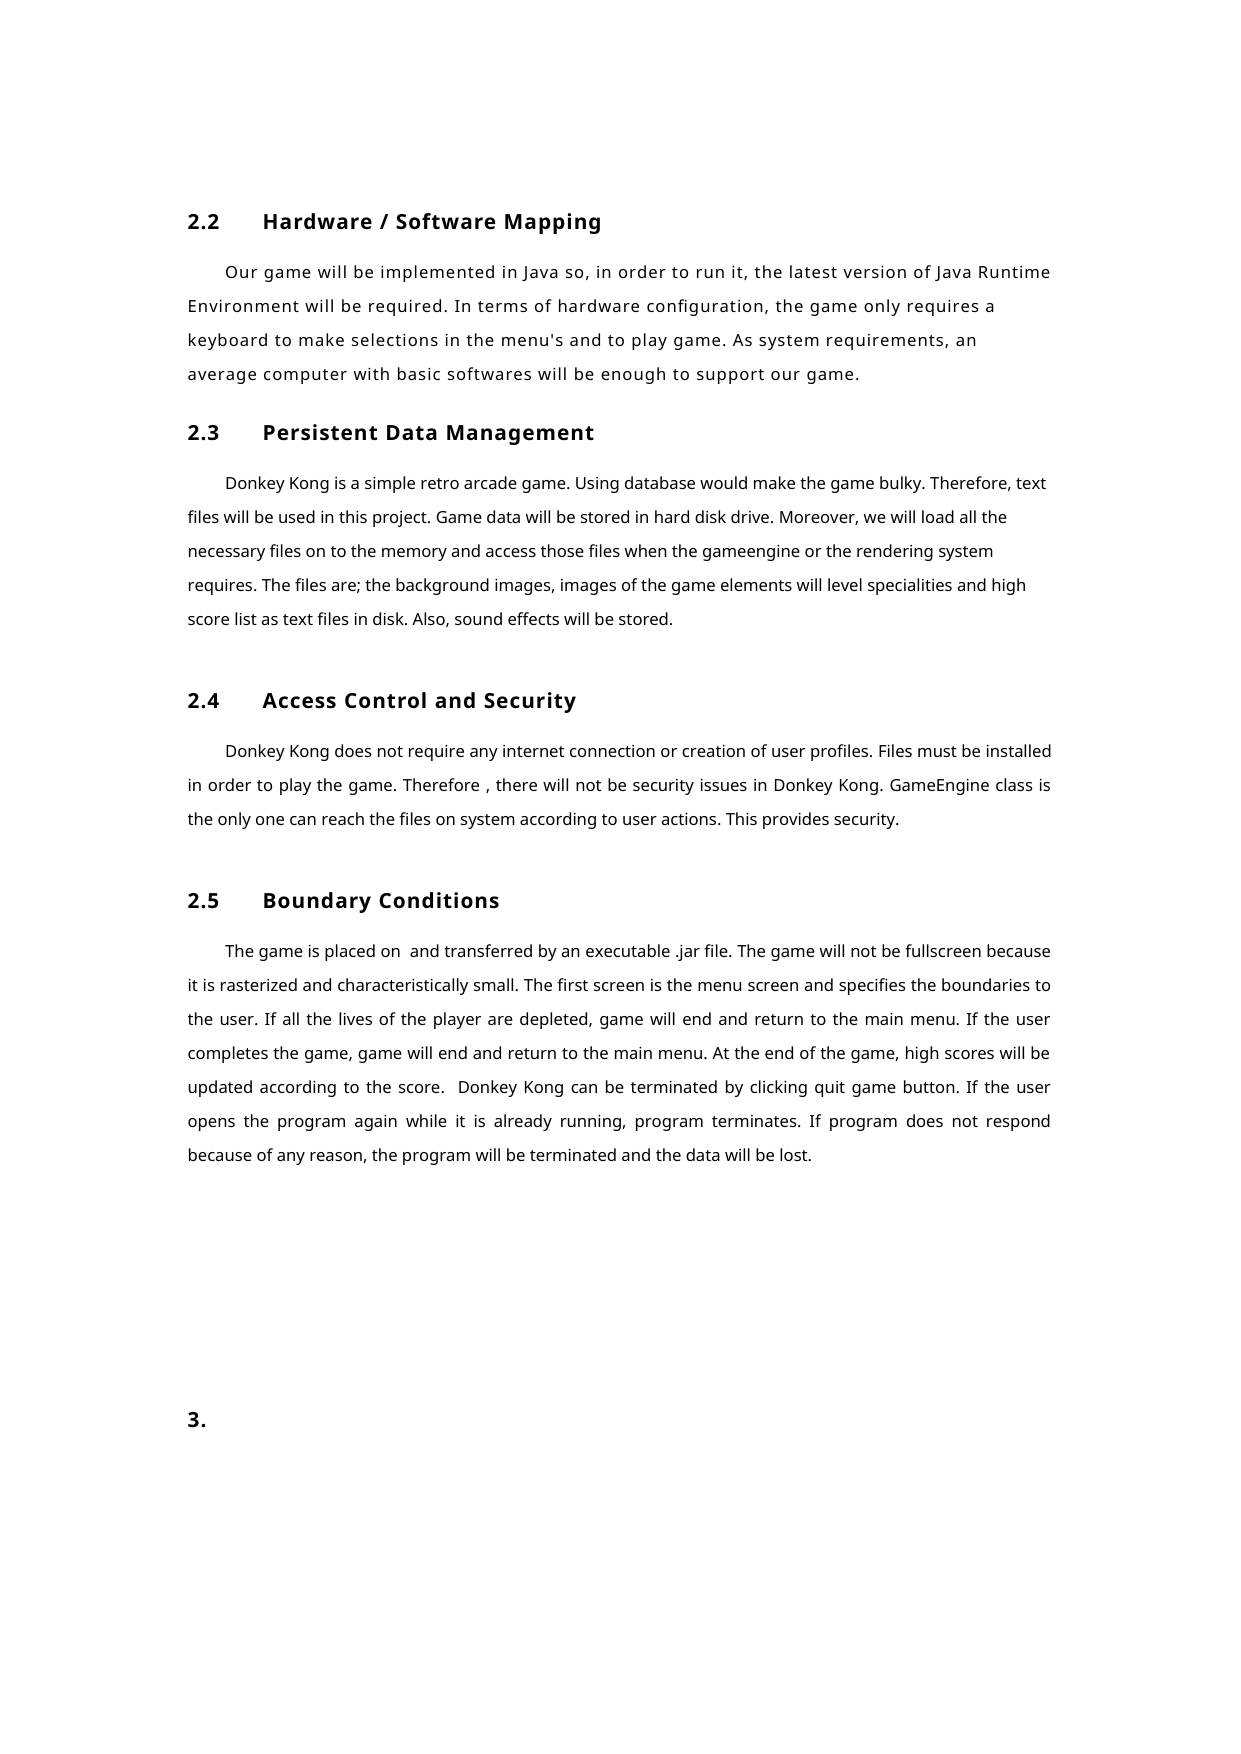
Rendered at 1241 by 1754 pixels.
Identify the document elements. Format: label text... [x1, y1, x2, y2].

subtitle Boundary Conditions [187, 886, 1053, 914]
subtitle Access Control and Security [187, 686, 1053, 714]
subtitle Hardware / Software Mapping [187, 207, 1053, 236]
text Donkey Kong does not require any internet connection or creation of user profiles. Files must be installed in order to play the game. Therefore , there will not be security issues in Donkey Kong. GameEngine class is the only one can reach the files on system according to user actions. This provides security. [187, 739, 1053, 830]
subtitle Persistent Data Management [187, 418, 1053, 446]
text Our game will be implemented in Java so, in order to run it, the latest version of Java Runtime Environment will be required. In terms of hardware configuration, the game only requires a keyboard to make selections in the menu's and to play game. As system requirements, an average computer with basic softwares will be enough to support our game. [187, 261, 1053, 386]
text The game is placed on and transferred by an executable .jar file. The game will not be fullscreen because it is rasterized and characteristically small. The first screen is the menu screen and specifies the boundaries to the user. If all the lives of the player are depleted, game will end and return to the main menu. If the user completes the game, game will end and return to the main menu. At the end of the game, high scores will be updated according to the score. Donkey Kong can be terminated by clicking quit game button. If the user opens the program again while it is already running, program terminates. If program does not respond because of any reason, the program will be terminated and the data will be lost. [187, 939, 1053, 1167]
text Donkey Kong is a simple retro arcade game. Using database would make the game bulky. Therefore, text files will be used in this project. Game data will be stored in hard disk drive. Moreover, we will load all the necessary files on to the memory and access those files when the gameengine or the rendering system requires. The files are; the background images, images of the game elements will level specialities and high score list as text files in disk. Also, sound effects will be stored. [187, 471, 1053, 630]
